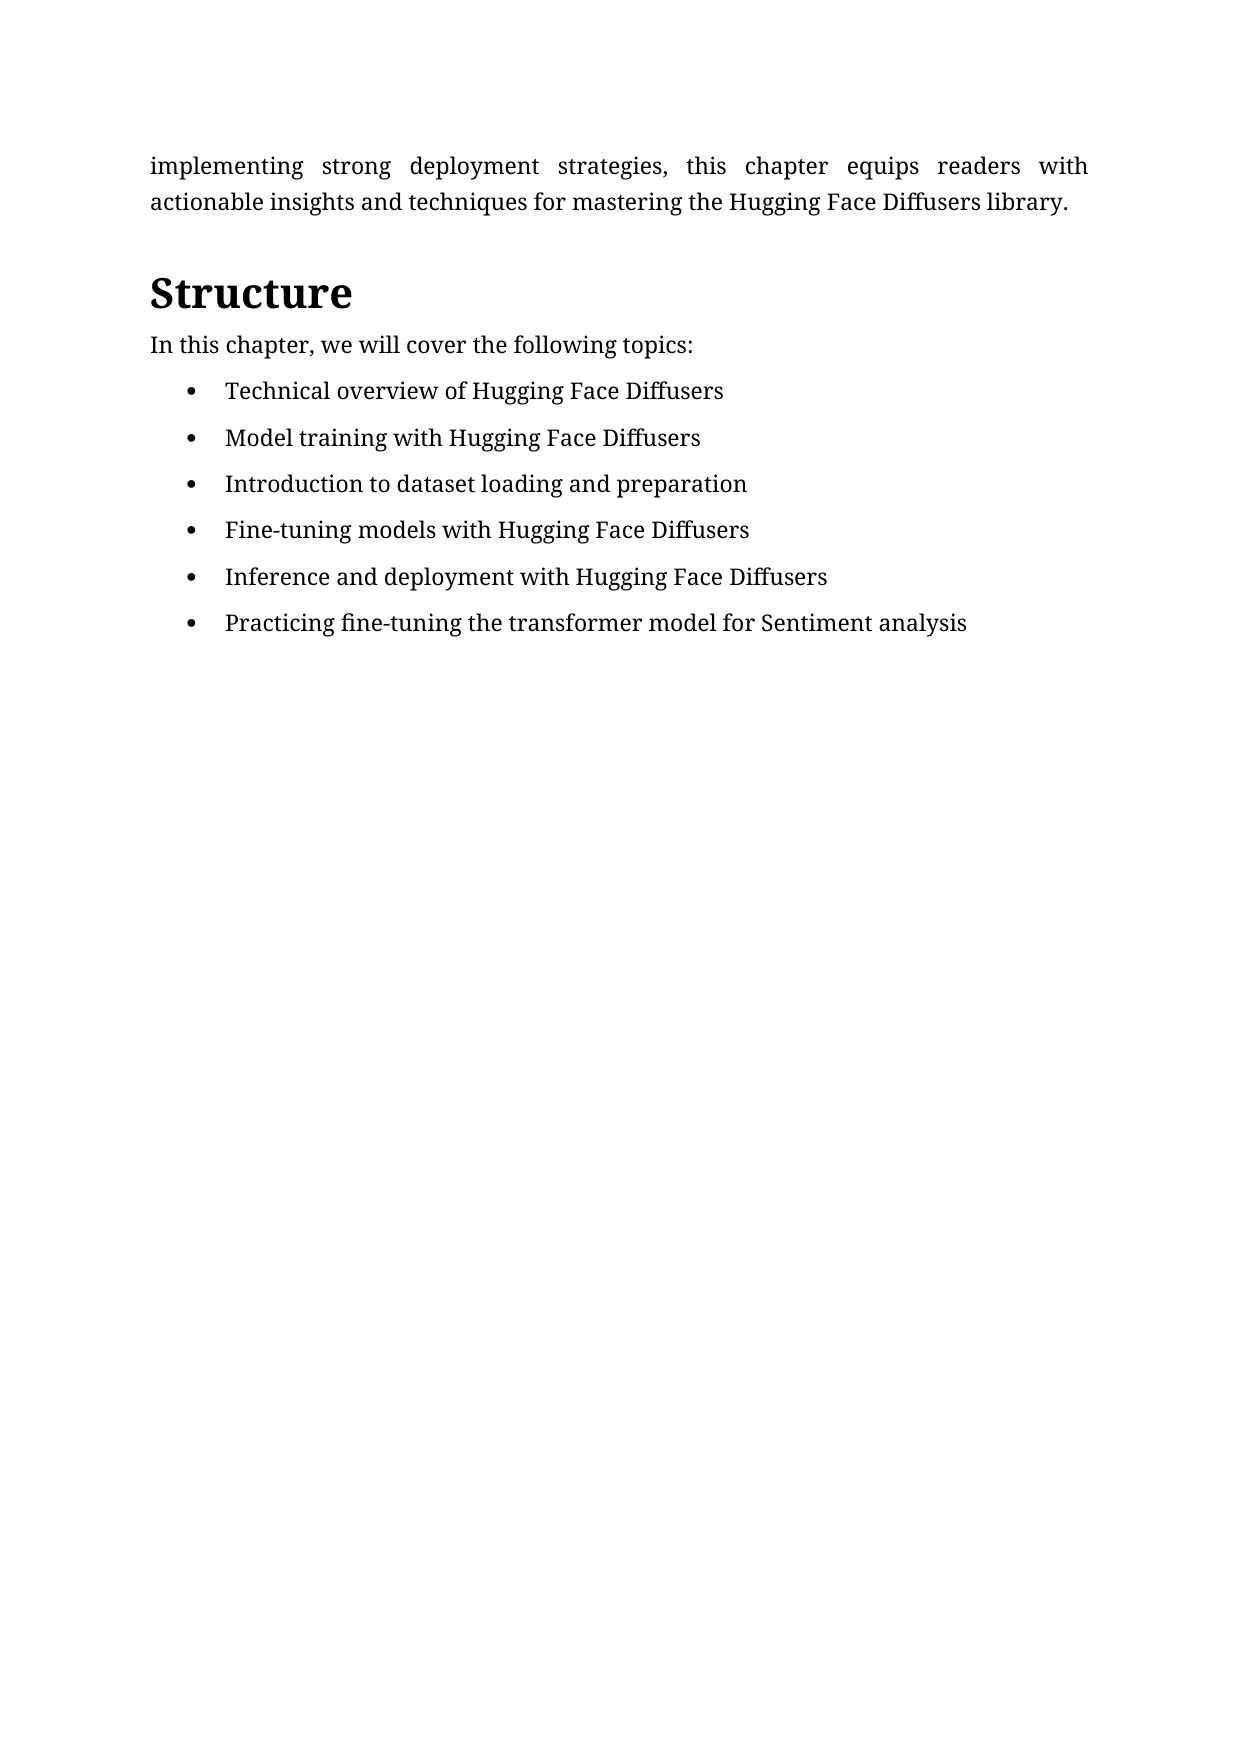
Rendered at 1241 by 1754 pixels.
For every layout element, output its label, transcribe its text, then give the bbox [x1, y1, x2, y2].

text In this chapter, we will cover the following topics: [150, 329, 1090, 360]
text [150, 150, 1090, 217]
list Model training with Hugging Face Diffusers [187, 421, 1090, 453]
list Fine-tuning models with Hugging Face Diffusers [187, 514, 1090, 545]
list Introduction to dataset loading and preparation [187, 468, 1090, 499]
list Inference and deployment with Hugging Face Diffusers [187, 561, 1090, 592]
list Technical overview of Hugging Face Diffusers [187, 375, 1090, 406]
subtitle Structure [150, 263, 1090, 320]
list Practicing fine-tuning the transformer model for Sentiment analysis [187, 607, 1090, 638]
